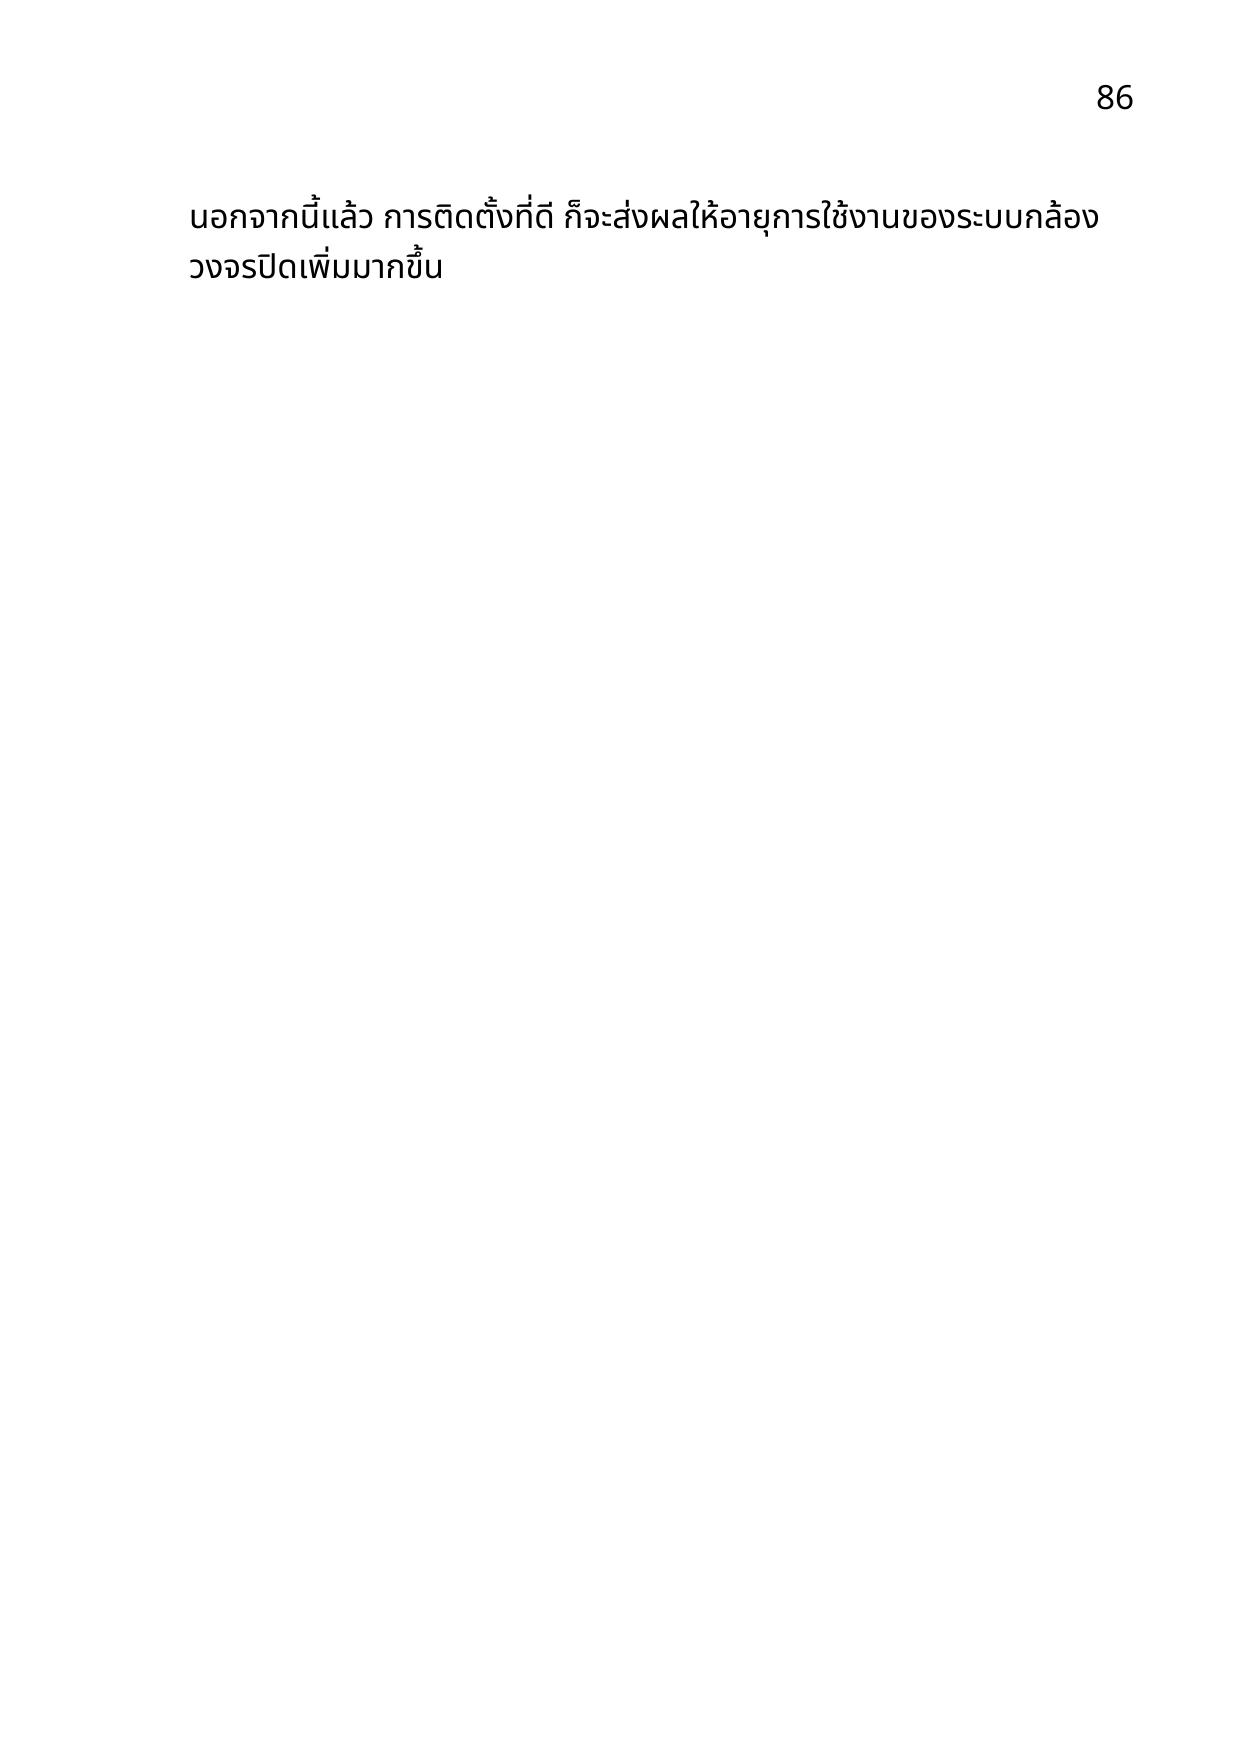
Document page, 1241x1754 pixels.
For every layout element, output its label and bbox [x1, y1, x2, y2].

text [189, 193, 1126, 293]
